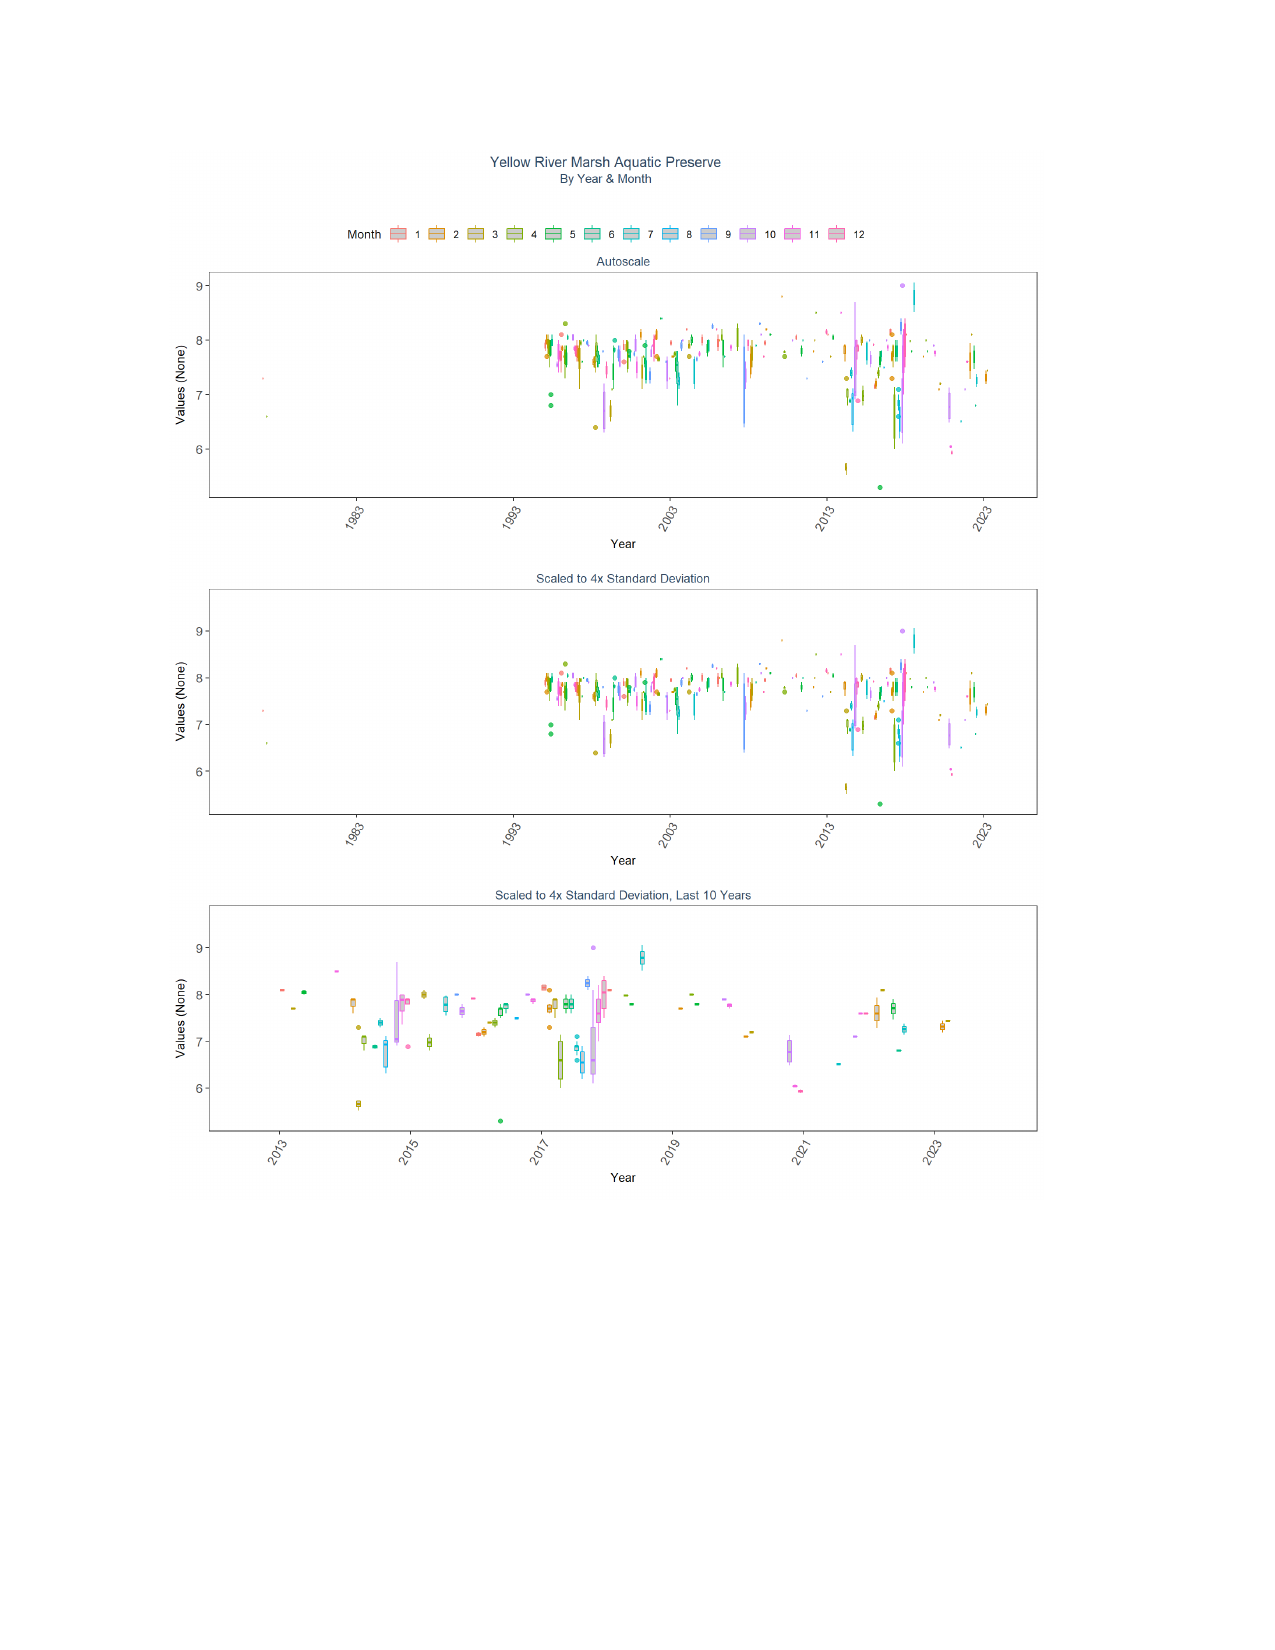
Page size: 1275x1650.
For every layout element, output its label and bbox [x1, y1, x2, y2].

picture [168, 150, 1044, 1200]
